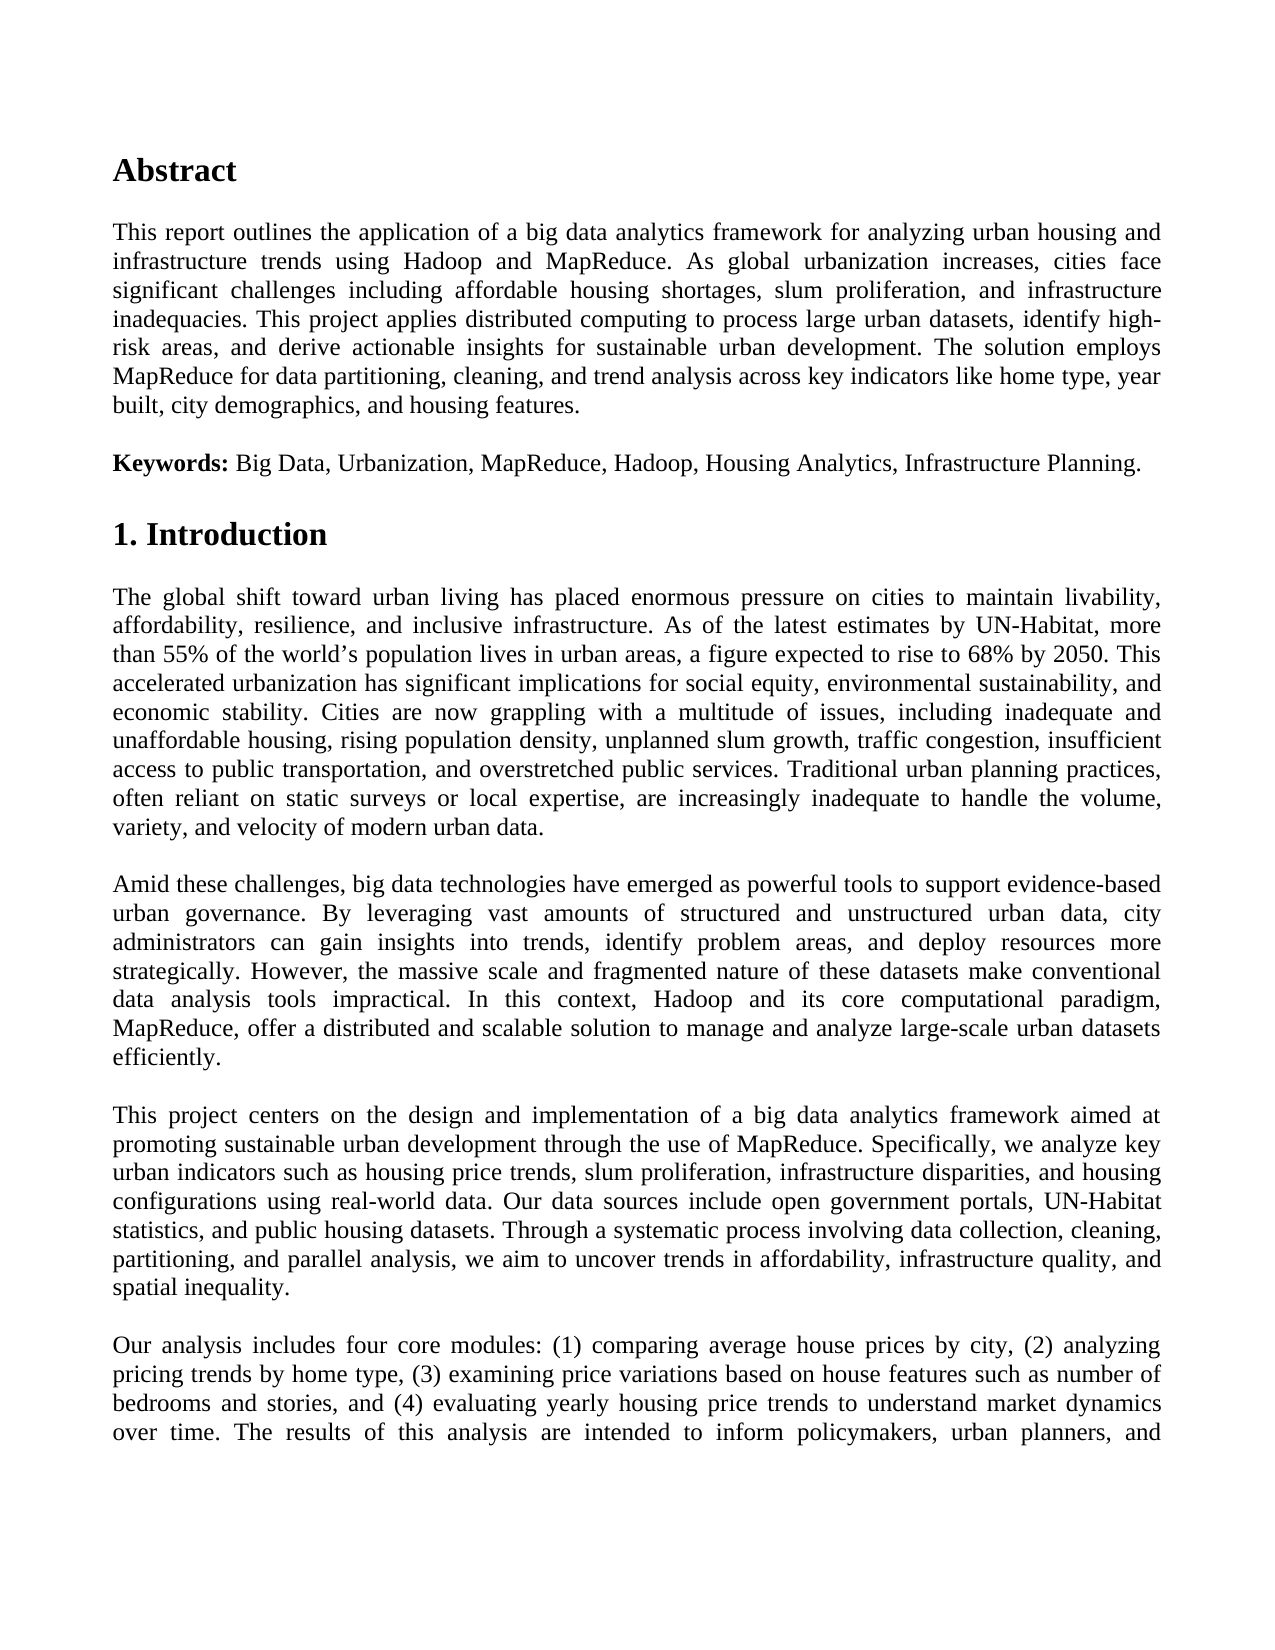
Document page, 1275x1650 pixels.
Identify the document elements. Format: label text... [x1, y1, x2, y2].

text This report outlines the application of a big data analytics framework for analyzing urban housing and infrastructure trends using Hadoop and MapReduce. As global urbanization increases, cities face significant challenges including affordable housing shortages, slum proliferation, and infrastructure inadequacies. This project applies distributed computing to process large urban datasets, identify high-risk areas, and derive actionable insights for sustainable urban development. The solution employs MapReduce for data partitioning, cleaning, and trend analysis across key indicators like home type, year built, city demographics, and housing features. [112, 217, 1162, 419]
subtitle 1. Introduction [112, 514, 1162, 552]
text The global shift toward urban living has placed enormous pressure on cities to maintain livability, affordability, resilience, and inclusive infrastructure. As of the latest estimates by UN-Habitat, more than 55% of the world’s population lives in urban areas, a figure expected to rise to 68% by 2050. This accelerated urbanization has significant implications for social equity, environmental sustainability, and economic stability. Cities are now grappling with a multitude of issues, including inadequate and unaffordable housing, rising population density, unplanned slum growth, traffic congestion, insufficient access to public transportation, and overstretched public services. Traditional urban planning practices, often reliant on static surveys or local expertise, are increasingly inadequate to handle the volume, variety, and velocity of modern urban data. [112, 582, 1162, 840]
text Keywords: Big Data, Urbanization, MapReduce, Hadoop, Housing Analytics, Infrastructure Planning. [112, 448, 1162, 477]
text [112, 1330, 1162, 1445]
text Amid these challenges, big data technologies have emerged as powerful tools to support evidence-based urban governance. By leveraging vast amounts of structured and unstructured urban data, city administrators can gain insights into trends, identify problem areas, and deploy resources more strategically. However, the massive scale and fragmented nature of these datasets make conventional data analysis tools impractical. In this context, Hadoop and its core computational paradigm, MapReduce, offer a distributed and scalable solution to manage and analyze large-scale urban datasets efficiently. [112, 869, 1162, 1071]
subtitle Abstract [112, 150, 1162, 188]
text This project centers on the design and implementation of a big data analytics framework aimed at promoting sustainable urban development through the use of MapReduce. Specifically, we analyze key urban indicators such as housing price trends, slum proliferation, infrastructure disparities, and housing configurations using real-world data. Our data sources include open government portals, UN-Habitat statistics, and public housing datasets. Through a systematic process involving data collection, cleaning, partitioning, and parallel analysis, we aim to uncover trends in affordability, infrastructure quality, and spatial inequality. [112, 1100, 1162, 1301]
